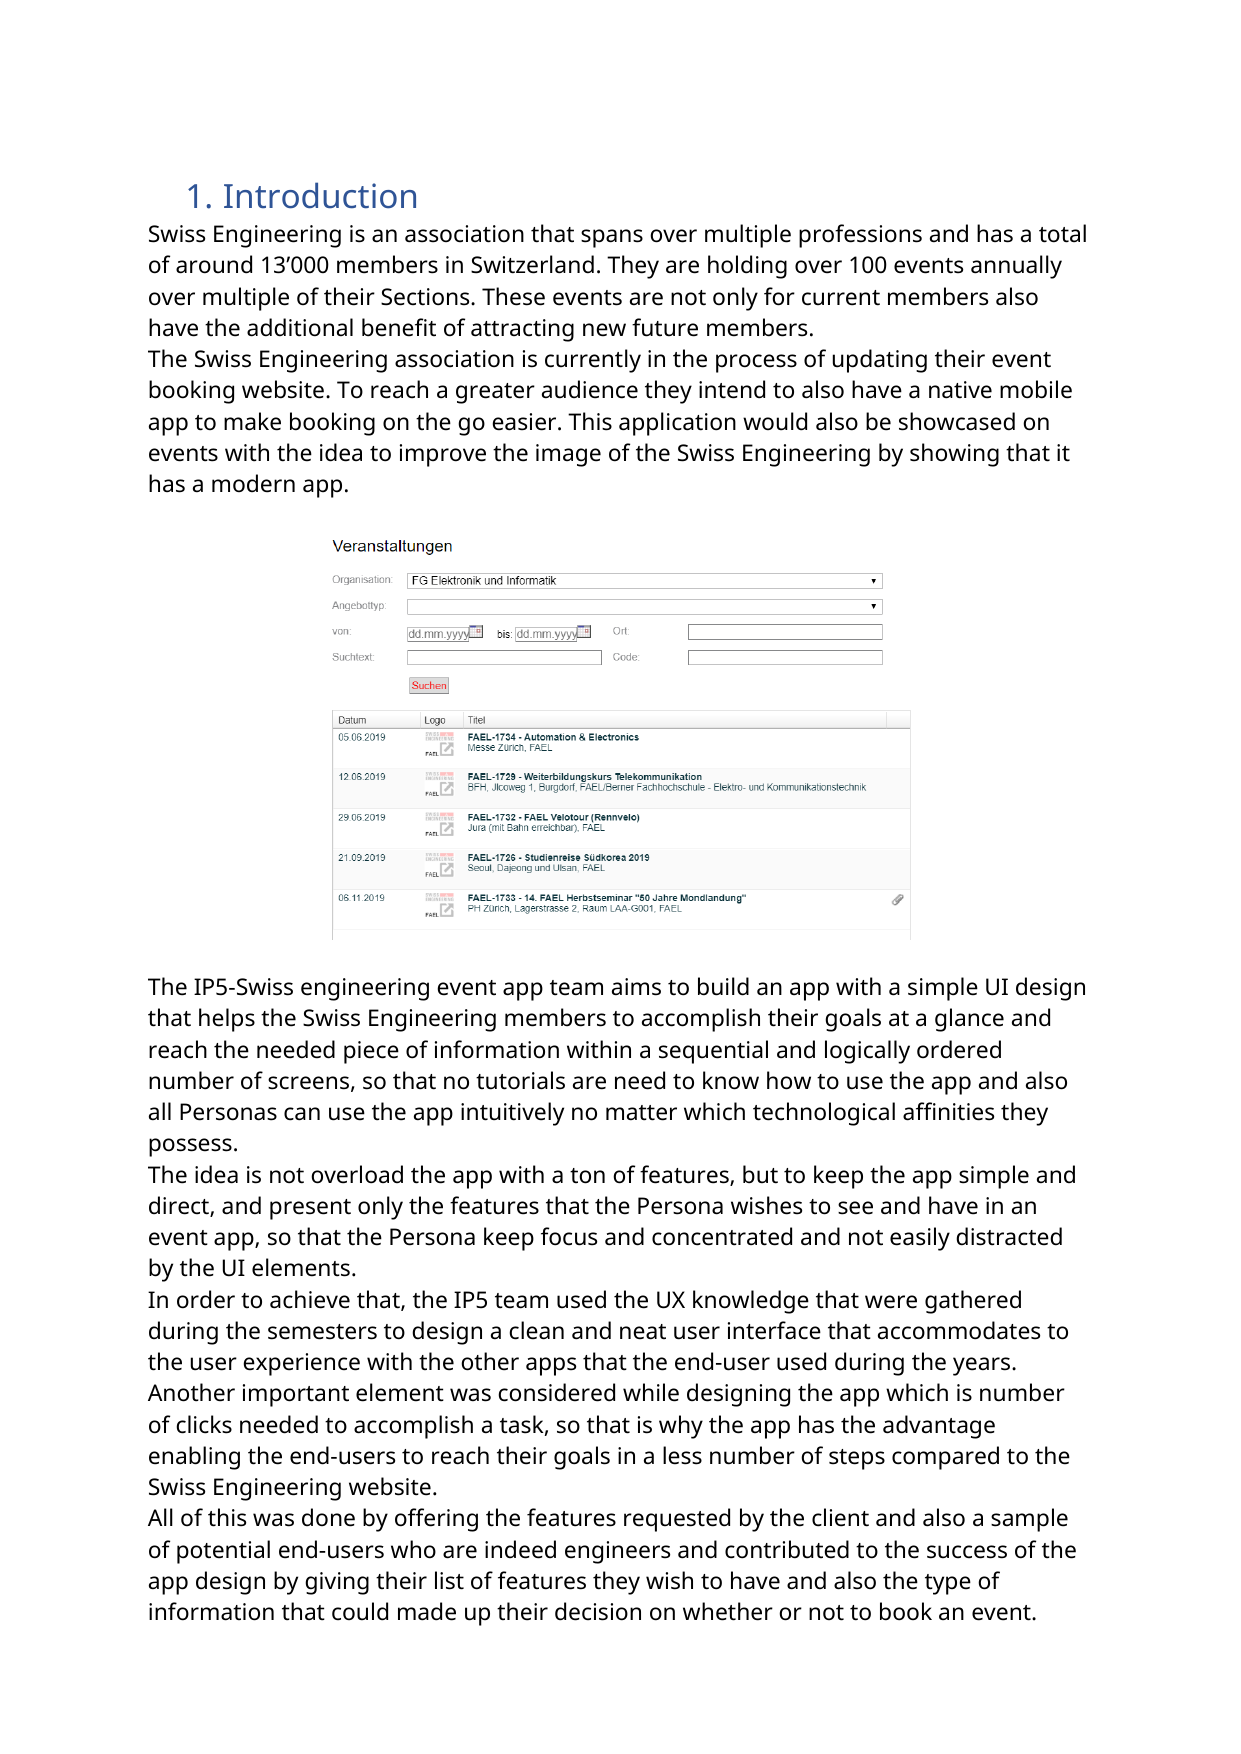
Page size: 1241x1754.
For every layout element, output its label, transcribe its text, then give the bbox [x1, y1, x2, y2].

text The IP5-Swiss engineering event app team aims to build an app with a simple UI design that helps the Swiss Engineering members to accomplish their goals at a glance and reach the needed piece of information within a sequential and logically ordered number of screens, so that no tutorials are need to know how to use the app and also all Personas can use the app intuitively no matter which technological affinities they possess. [148, 971, 1093, 1159]
text In order to achieve that, the IP5 team used the UX knowledge that were gathered during the semesters to design a clean and neat user interface that accommodates to the user experience with the other apps that the end-user used during the years. [148, 1284, 1093, 1377]
picture [323, 530, 917, 940]
text Another important element was considered while designing the app which is number of clicks needed to accomplish a task, so that is why the app has the advantage enabling the end-users to reach their goals in a less number of steps compared to the Swiss Engineering website. [148, 1377, 1093, 1502]
subtitle Introduction [185, 173, 1093, 218]
text All of this was done by offering the features requested by the client and also a sample of potential end-users who are indeed engineers and contributed to the success of the app design by giving their list of features they wish to have and also the type of information that could made up their decision on whether or not to book an event. [148, 1502, 1093, 1627]
text The Swiss Engineering association is currently in the process of updating their event booking website. To reach a greater audience they intend to also have a native mobile app to make booking on the go easier. This application would also be showcased on events with the idea to improve the image of the Swiss Engineering by showing that it has a modern app. [148, 343, 1093, 499]
text The idea is not overload the app with a ton of features, but to keep the app simple and direct, and present only the features that the Persona wishes to see and have in an event app, so that the Persona keep focus and concentrated and not easily distracted by the UI elements. [148, 1159, 1093, 1284]
text Swiss Engineering is an association that spans over multiple professions and has a total of around 13’000 members in Switzerland. They are holding over 100 events annually over multiple of their Sections. These events are not only for current members also have the additional benefit of attracting new future members. [148, 218, 1093, 343]
